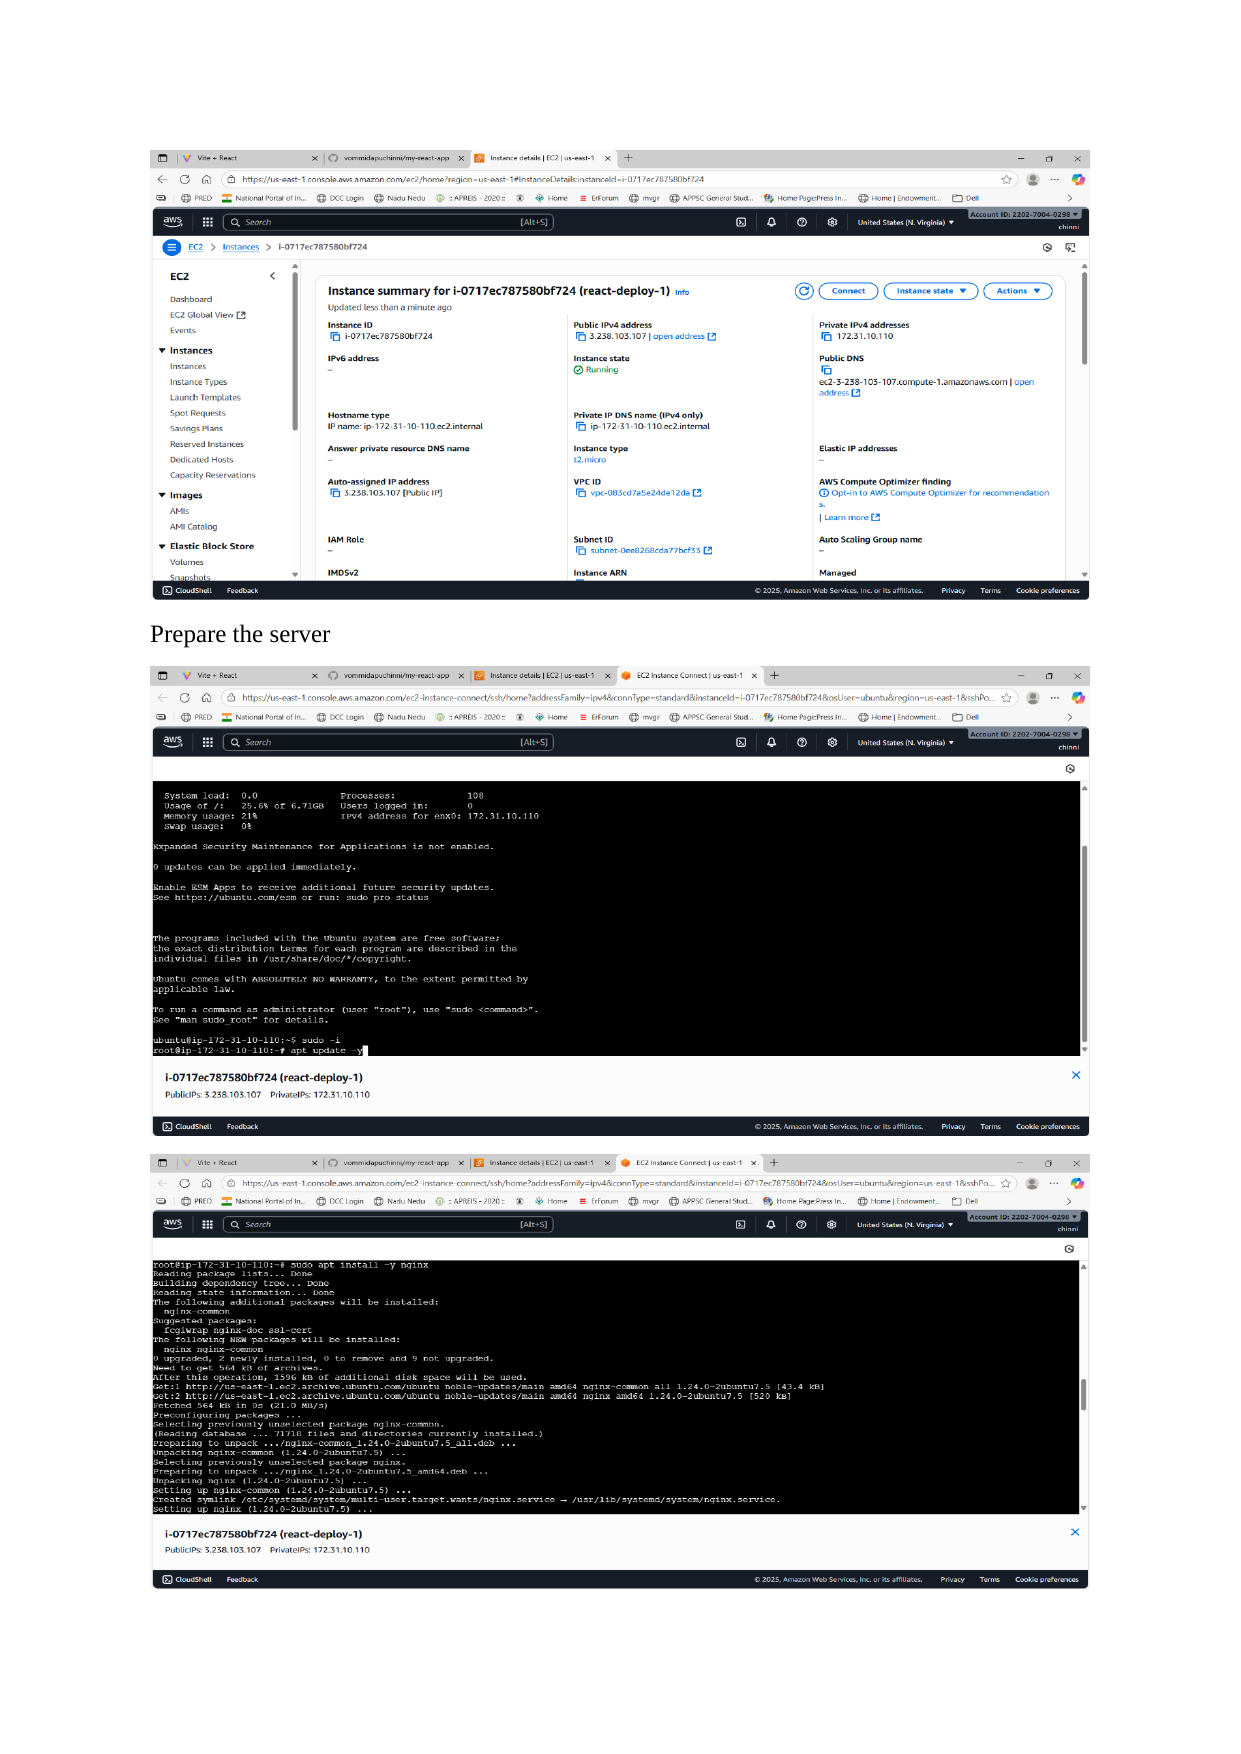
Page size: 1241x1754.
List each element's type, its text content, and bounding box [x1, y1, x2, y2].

picture [150, 150, 1091, 600]
picture [150, 666, 1091, 1136]
text Prepare the server [150, 619, 1090, 648]
picture [150, 1154, 1090, 1589]
